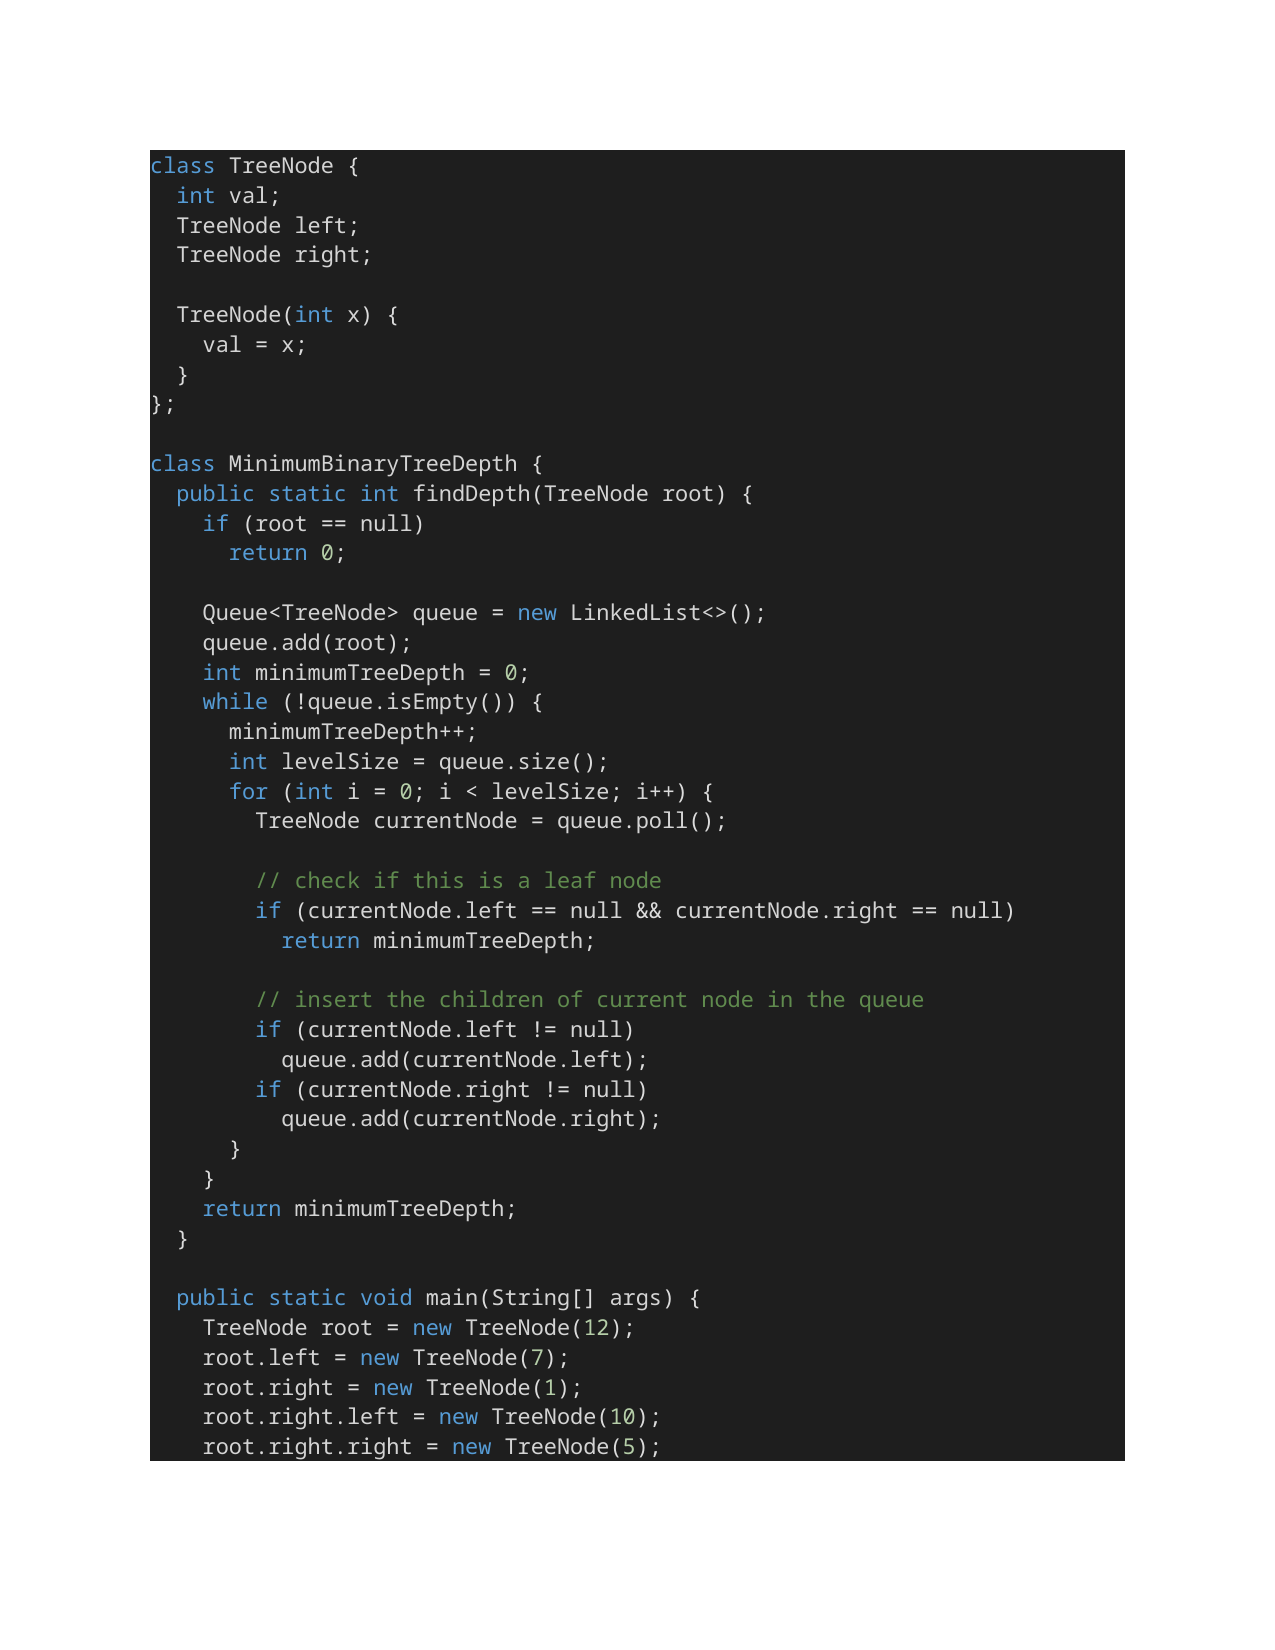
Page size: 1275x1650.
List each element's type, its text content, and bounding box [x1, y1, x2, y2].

text }; [150, 388, 1125, 418]
text TreeNode root = new TreeNode(12); [150, 1312, 1125, 1342]
text root.right.left = new TreeNode(10); [150, 1401, 1125, 1431]
text for (int i = 0; i < levelSize; i++) { [150, 776, 1125, 805]
text int levelSize = queue.size(); [150, 746, 1125, 776]
text // check if this is a leaf node [150, 865, 1125, 895]
text Queue<TreeNode> queue = new LinkedList<>(); [150, 597, 1125, 627]
text TreeNode right; [150, 239, 1125, 269]
text root.left = new TreeNode(7); [150, 1342, 1125, 1371]
text return minimumTreeDepth; [150, 1193, 1125, 1222]
text if (currentNode.right != null) [150, 1073, 1125, 1103]
text class TreeNode { [150, 150, 1125, 180]
text return minimumTreeDepth; [150, 924, 1125, 954]
text if (root == null) [150, 507, 1125, 537]
text } [150, 1133, 1125, 1163]
text val = x; [150, 329, 1125, 358]
text if (currentNode.left == null && currentNode.right == null) [150, 895, 1125, 924]
text queue.add(currentNode.left); [150, 1044, 1125, 1073]
text public static void main(String[] args) { [150, 1282, 1125, 1312]
text TreeNode(int x) { [150, 299, 1125, 329]
text root.right = new TreeNode(1); [150, 1371, 1125, 1401]
text public static int findDepth(TreeNode root) { [150, 478, 1125, 507]
text } [150, 1222, 1125, 1252]
text int minimumTreeDepth = 0; [150, 656, 1125, 686]
text TreeNode currentNode = queue.poll(); [150, 805, 1125, 835]
text TreeNode left; [150, 209, 1125, 239]
text minimumTreeDepth++; [150, 716, 1125, 746]
text root.right.right = new TreeNode(5); [150, 1431, 1125, 1461]
text // insert the children of current node in the queue [150, 984, 1125, 1014]
text int val; [150, 180, 1125, 209]
text return 0; [150, 537, 1125, 567]
text } [150, 358, 1125, 388]
text } [150, 1163, 1125, 1193]
text if (currentNode.left != null) [150, 1014, 1125, 1044]
text queue.add(currentNode.right); [150, 1103, 1125, 1133]
text queue.add(root); [150, 627, 1125, 656]
text while (!queue.isEmpty()) { [150, 686, 1125, 716]
text class MinimumBinaryTreeDepth { [150, 448, 1125, 478]
